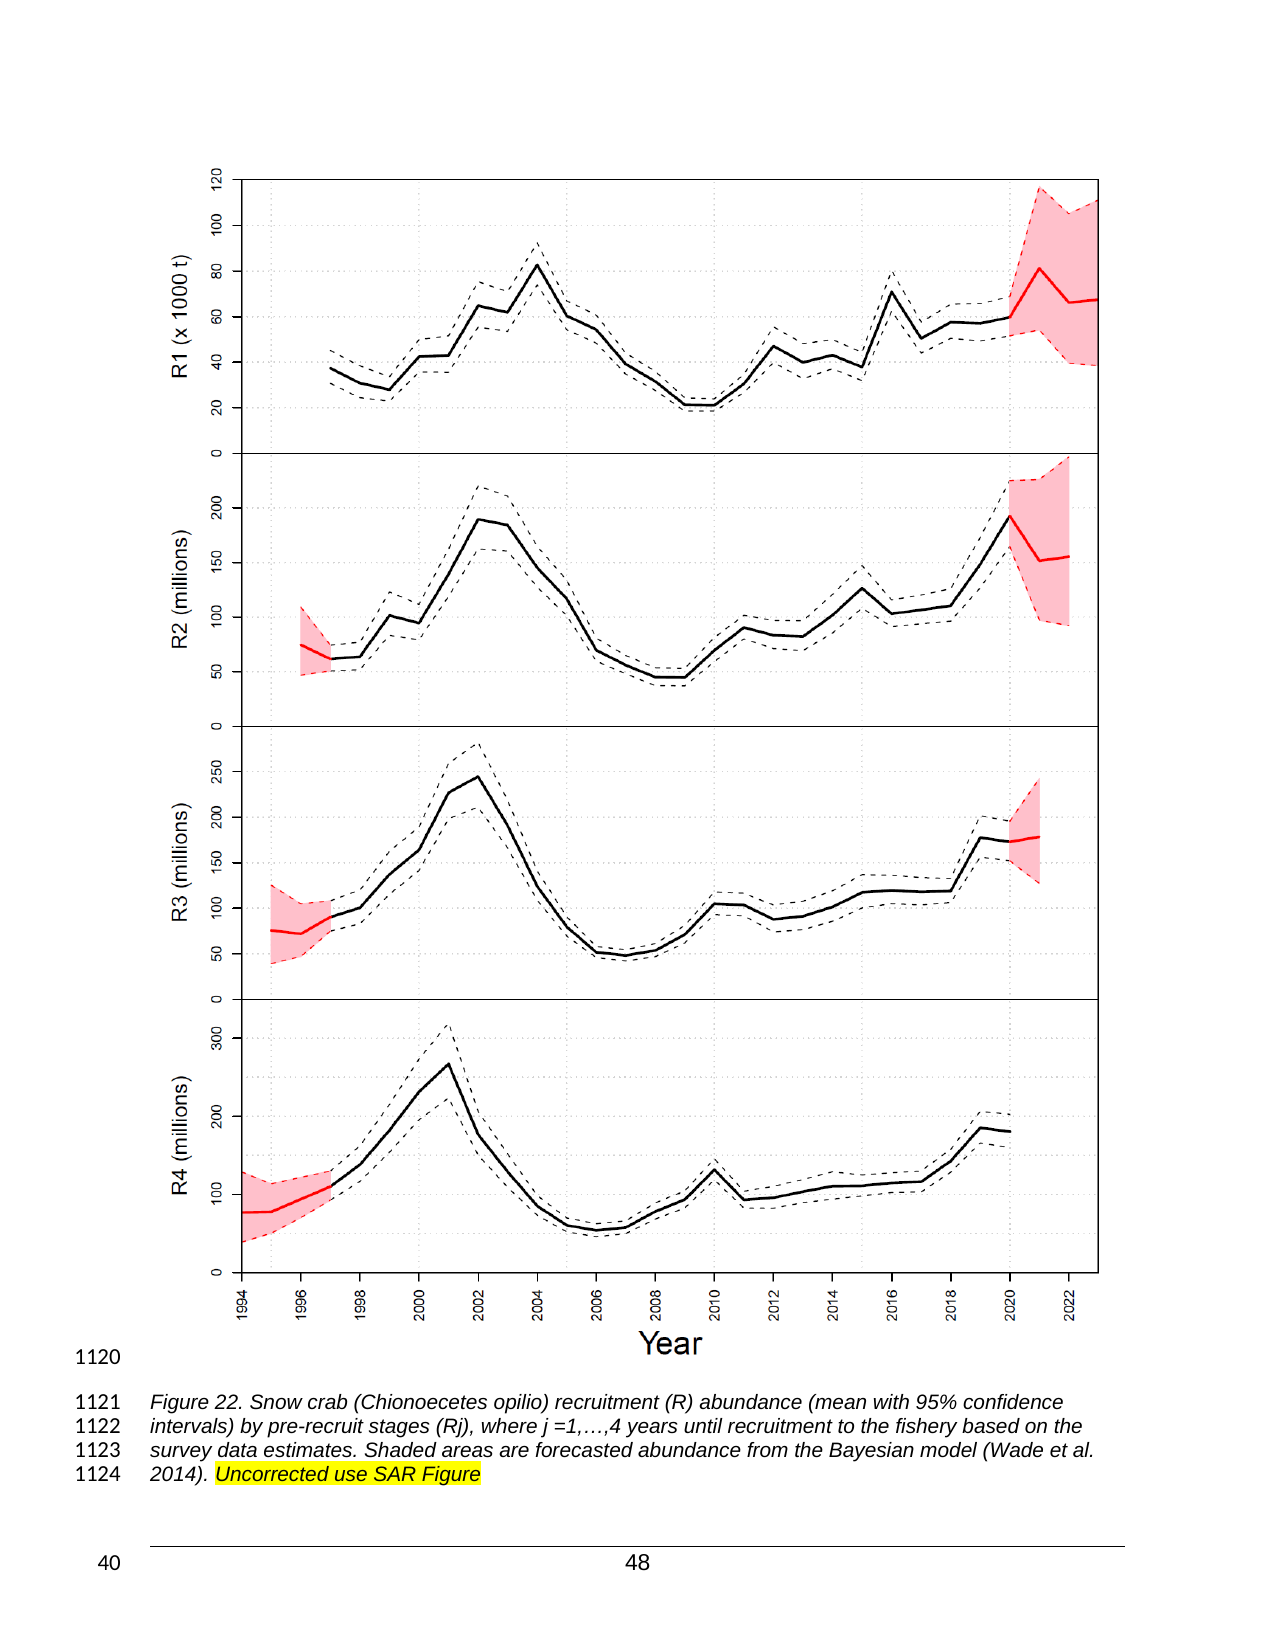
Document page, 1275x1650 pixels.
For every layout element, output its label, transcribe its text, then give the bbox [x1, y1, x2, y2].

text Figure 22. Snow crab (Chionoecetes opilio) recruitment (R) abundance (mean with 95% confidence intervals) by pre-recruit stages (Rj), where j =1,…,4 years until recruitment to the fishery based on the survey data estimates. Shaded areas are forecasted abundance from the Bayesian model (Wade et al. 2014). Uncorrected use SAR Figure [150, 1389, 1125, 1485]
